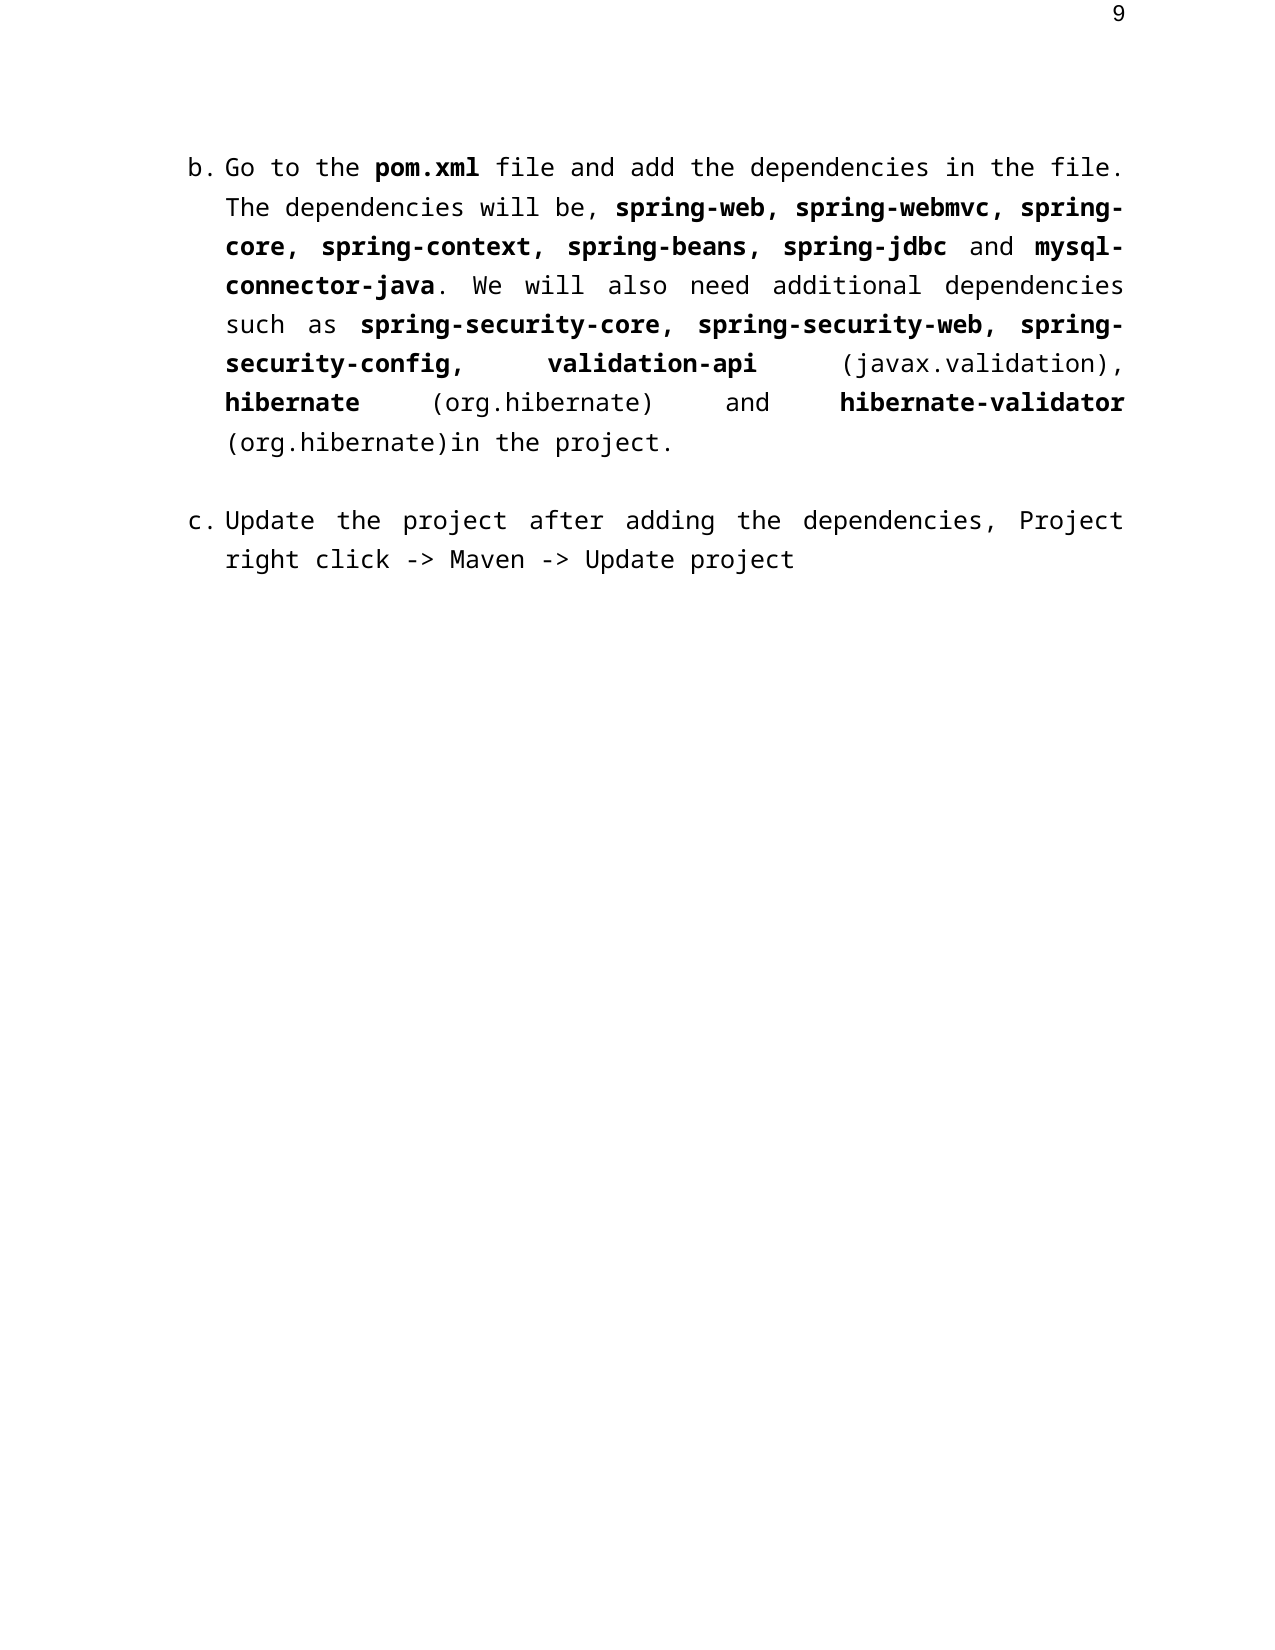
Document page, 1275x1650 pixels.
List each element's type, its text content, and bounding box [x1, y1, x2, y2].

list Go to the pom.xml file and add the dependencies in the file. The dependencies will be, spring-web, spring-webmvc, spring-core, spring-context, spring-beans, spring-jdbc and mysql-connector-java. We will also need additional dependencies such as spring-security-core, spring-security-web, spring-security-config, validation-api (javax.validation), hibernate (org.hibernate) and hibernate-validator (org.hibernate)in the project. [187, 150, 1125, 458]
list Update the project after adding the dependencies, Project right click -> Maven -> Update project [187, 502, 1125, 576]
